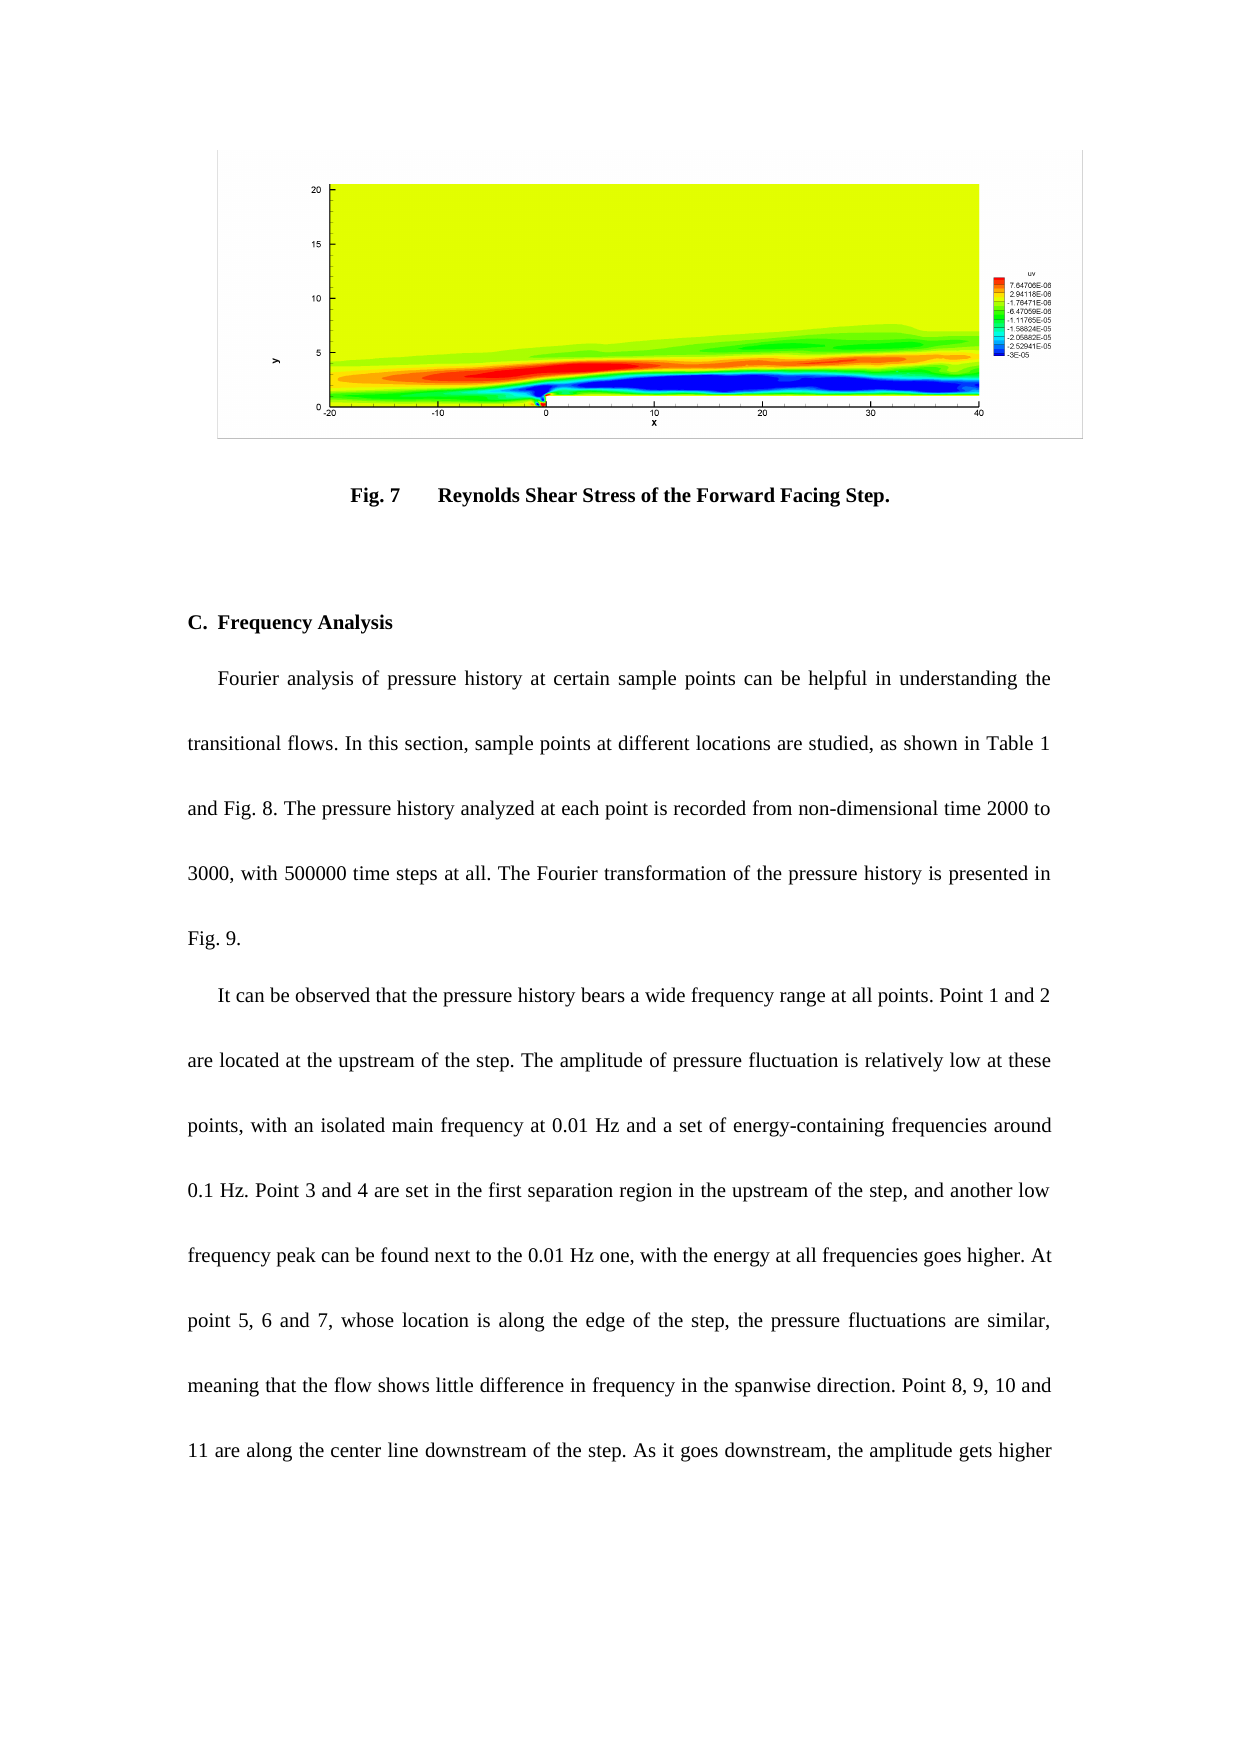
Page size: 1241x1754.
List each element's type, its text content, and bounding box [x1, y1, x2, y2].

picture [217, 150, 1083, 439]
subtitle Frequency Analysis [187, 606, 1053, 638]
text Fourier analysis of pressure history at certain sample points can be helpful in understanding the transitional flows. In this section, sample points at different locations are studied, as shown in Table 1 and Fig. 8. The pressure history analyzed at each point is recorded from non-dimensional time 2000 to 3000, with 500000 time steps at all. The Fourier transformation of the pressure history is presented in Fig. 9. [187, 662, 1053, 955]
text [187, 979, 1053, 1466]
